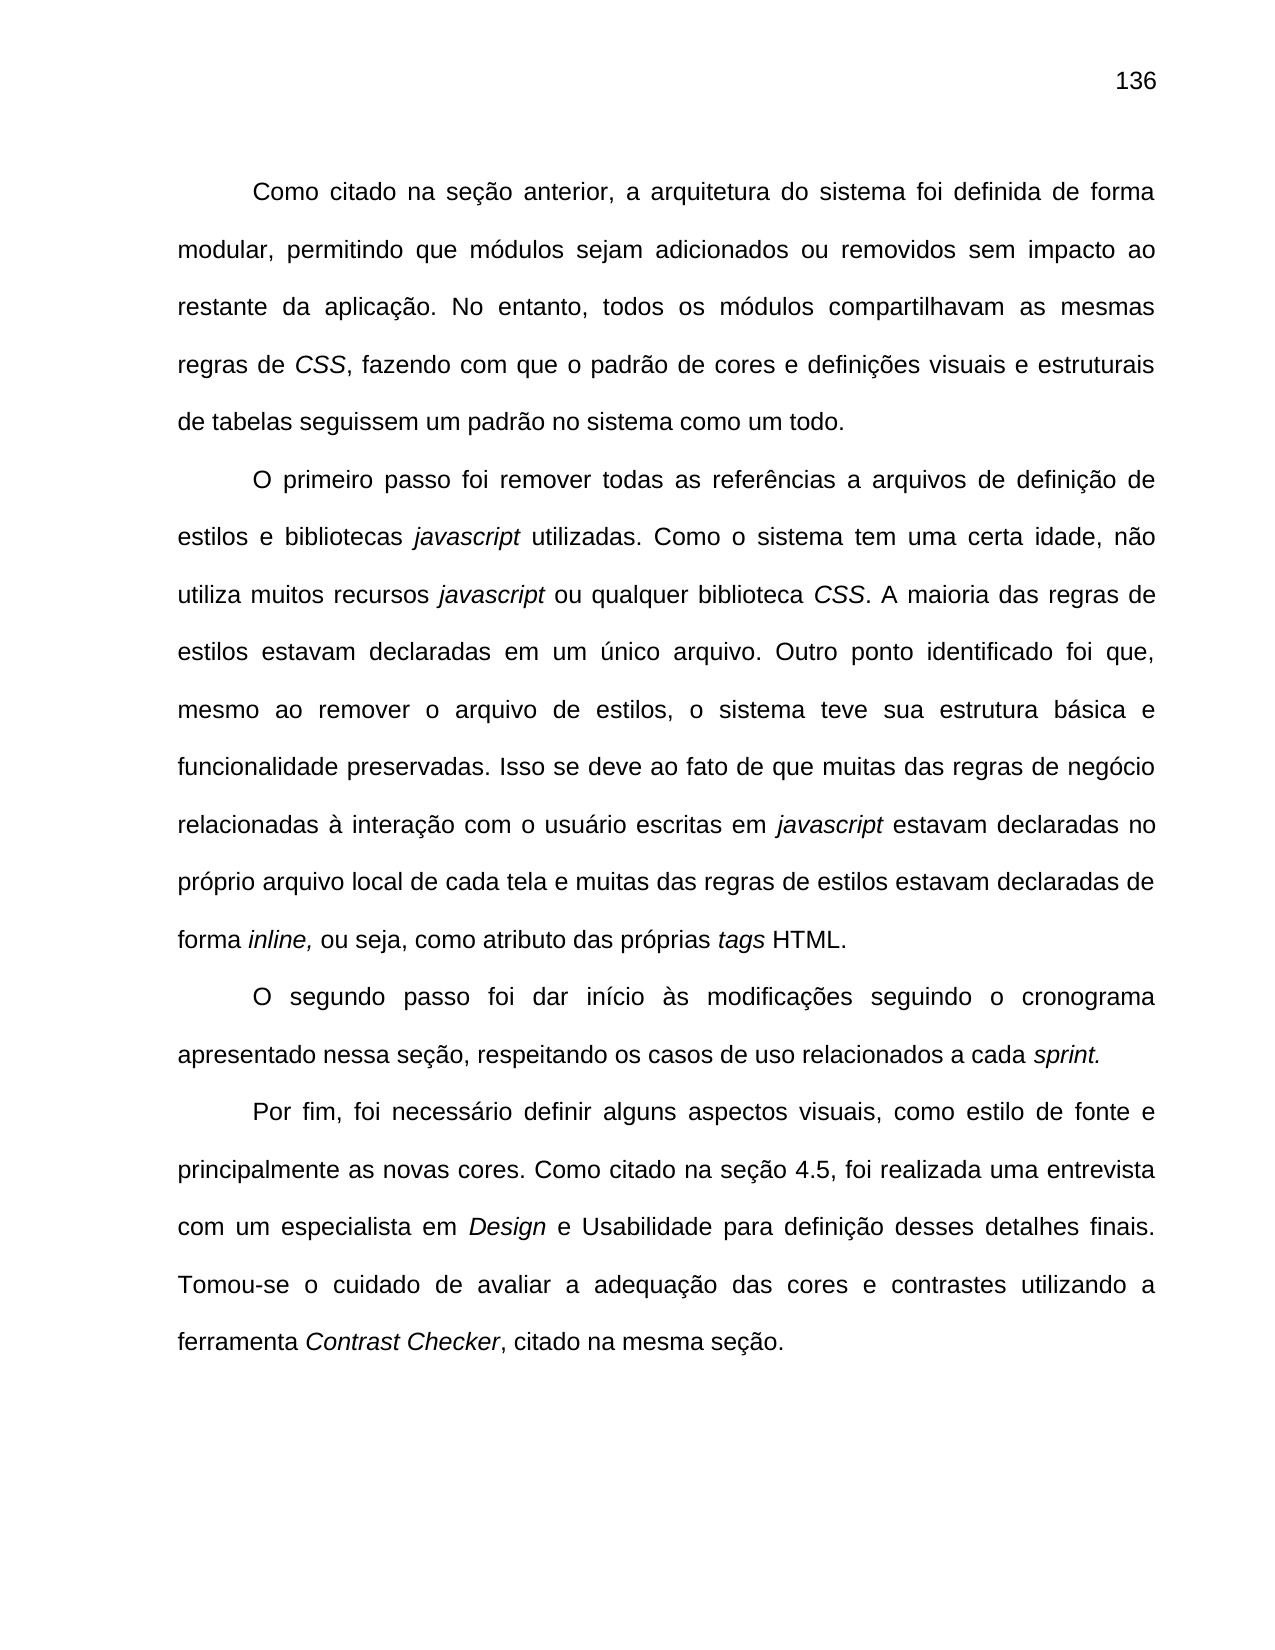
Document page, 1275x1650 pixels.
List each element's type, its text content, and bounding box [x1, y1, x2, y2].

text Por fim, foi necessário definir alguns aspectos visuais, como estilo de fonte e principalmente as novas cores. Como citado na seção 4.5, foi realizada uma entrevista com um especialista em Design e Usabilidade para definição desses detalhes finais. Tomou-se o cuidado de avaliar a adequação das cores e contrastes utilizando a ferramenta Contrast Checker, citado na mesma seção. [177, 1097, 1157, 1356]
text O segundo passo foi dar início às modificações seguindo o cronograma apresentado nessa seção, respeitando os casos de uso relacionados a cada sprint. [177, 982, 1157, 1068]
text O primeiro passo foi remover todas as referências a arquivos de definição de estilos e bibliotecas javascript utilizadas. Como o sistema tem uma certa idade, não utiliza muitos recursos javascript ou qualquer biblioteca CSS. A maioria das regras de estilos estavam declaradas em um único arquivo. Outro ponto identificado foi que, mesmo ao remover o arquivo de estilos, o sistema teve sua estrutura básica e funcionalidade preservadas. Isso se deve ao fato de que muitas das regras de negócio relacionadas à interação com o usuário escritas em javascript estavam declaradas no próprio arquivo local de cada tela e muitas das regras de estilos estavam declaradas de forma inline, ou seja, como atributo das próprias tags HTML. [177, 465, 1157, 953]
text Como citado na seção anterior, a arquitetura do sistema foi definida de forma modular, permitindo que módulos sejam adicionados ou removidos sem impacto ao restante da aplicação. No entanto, todos os módulos compartilhavam as mesmas regras de CSS, fazendo com que o padrão de cores e definições visuais e estruturais de tabelas seguissem um padrão no sistema como um todo. [177, 177, 1157, 436]
